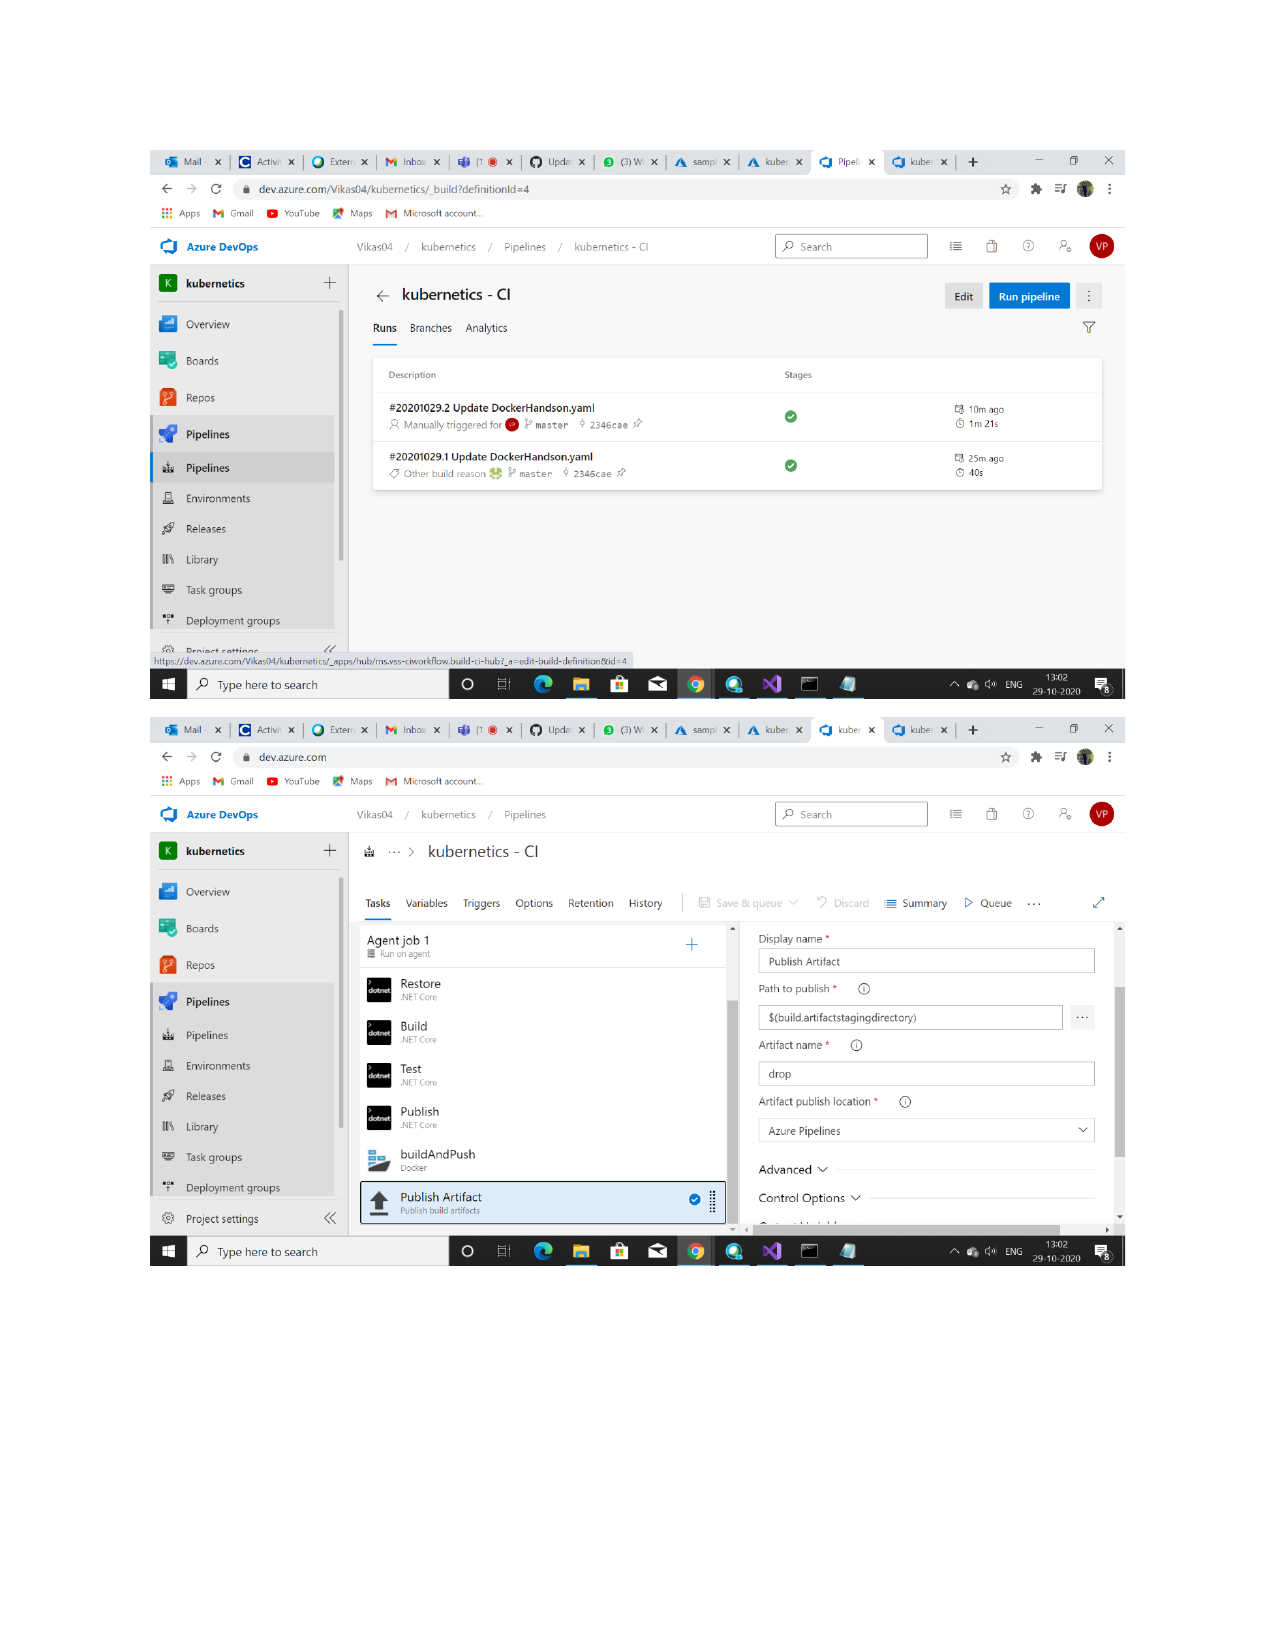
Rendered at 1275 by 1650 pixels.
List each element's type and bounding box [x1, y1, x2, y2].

picture [150, 150, 1125, 699]
picture [150, 717, 1125, 1266]
